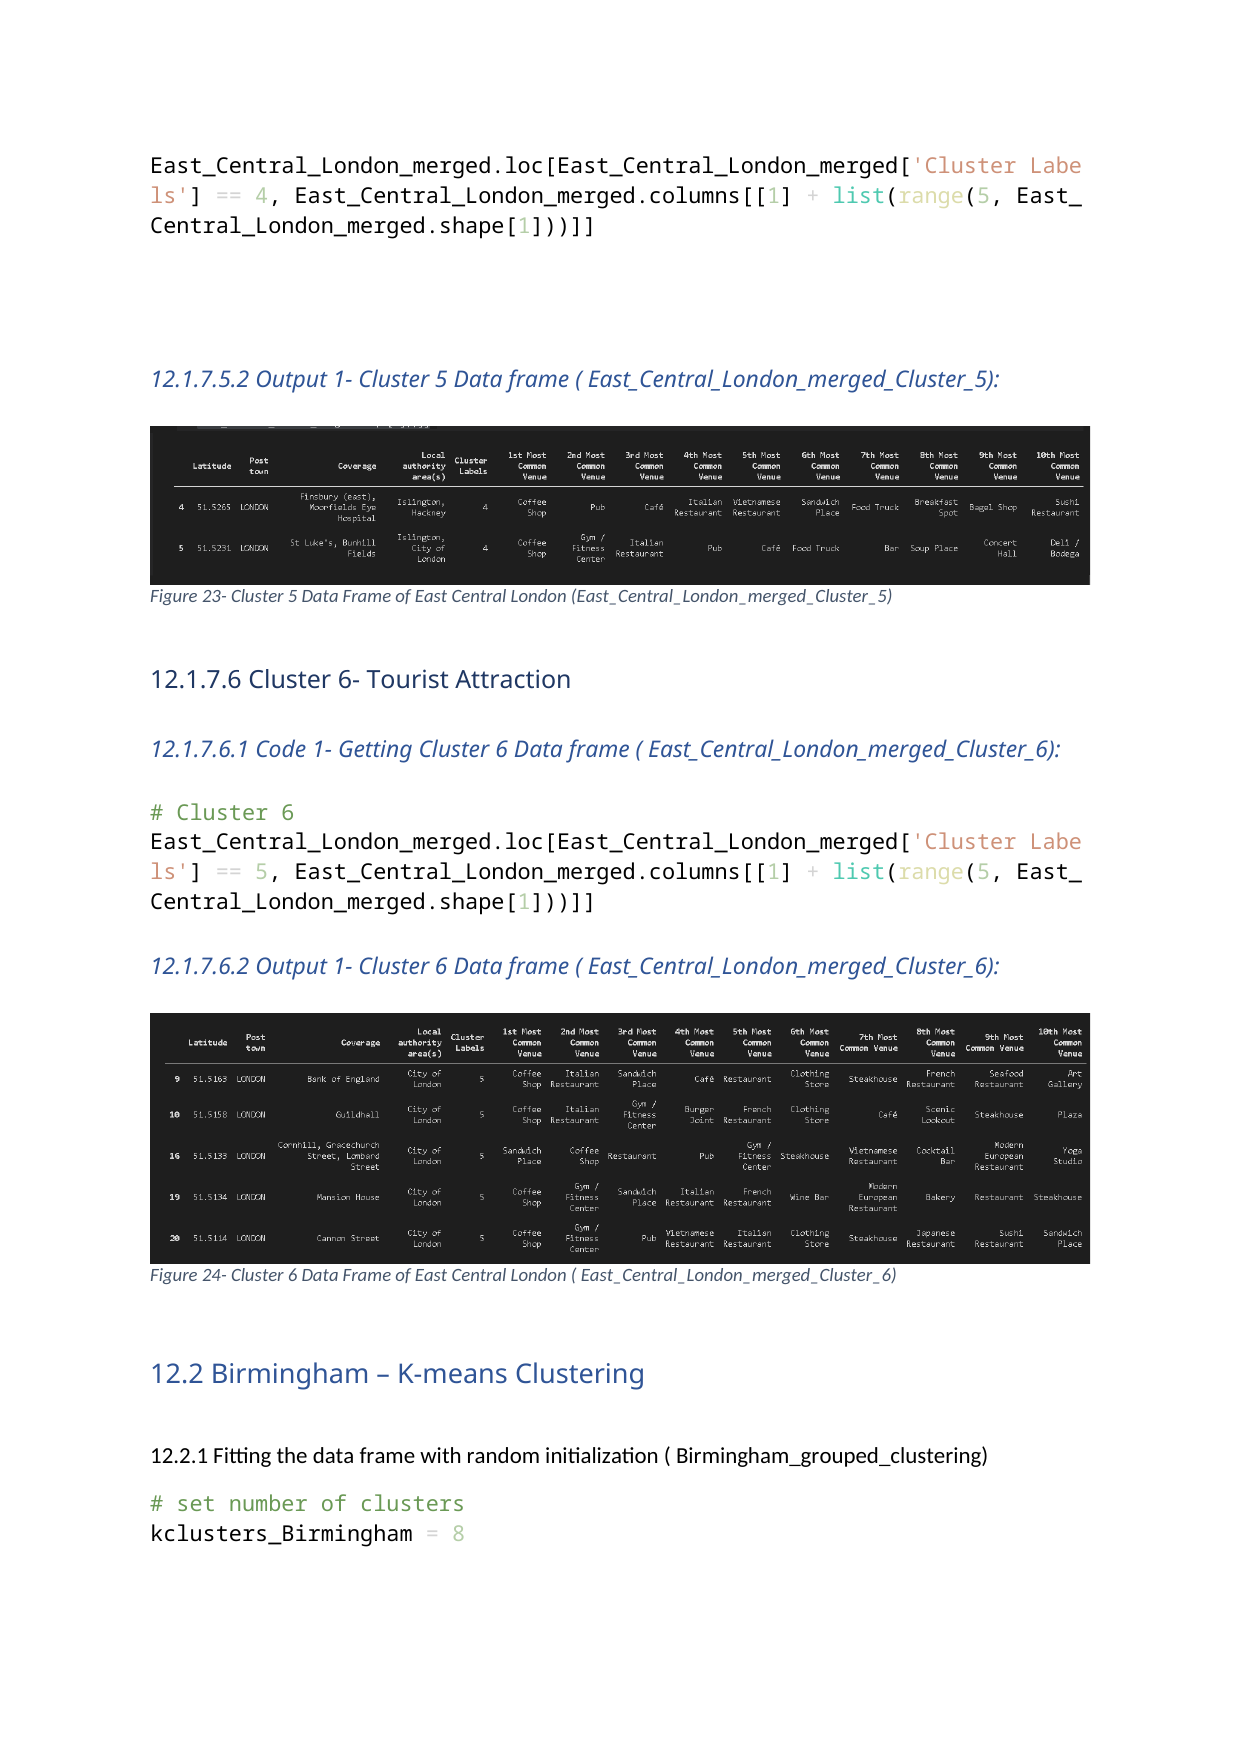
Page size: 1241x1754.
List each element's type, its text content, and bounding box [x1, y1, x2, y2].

subtitle 12.1.7.6.2 Output 1- Cluster 6 Data frame ( East_Central_London_merged_Cluster_6): [150, 949, 1090, 981]
picture [150, 426, 1091, 585]
text # set number of clusters [150, 1488, 1090, 1518]
subtitle 12.1.7.6.1 Code 1- Getting Cluster 6 Data frame ( East_Central_London_merged_Cluster_6): [150, 733, 1090, 764]
subtitle 12.2 Birmingham – K-means Clustering [150, 1354, 1090, 1391]
text East_Central_London_merged.loc[East_Central_London_merged['Cluster Labels'] == 5, East_Central_London_merged.columns[[1] + list(range(5, East_Central_London_merged.shape[1]))]] [150, 826, 1090, 916]
text kclusters_Birmingham = 8 [150, 1518, 1090, 1547]
text # Cluster 6 [150, 796, 1090, 826]
text East_Central_London_merged.loc[East_Central_London_merged['Cluster Labels'] == 4, East_Central_London_merged.columns[[1] + list(range(5, East_Central_London_merged.shape[1]))]] [150, 150, 1090, 239]
text Figure 24- Cluster 6 Data Frame of East Central London ( East_Central_London_merged_Cluster_6) [150, 1264, 1090, 1287]
subtitle 12.1.7.6 Cluster 6- Tourist Attraction [150, 662, 1090, 696]
text Figure 23- Cluster 5 Data Frame of East Central London (East_Central_London_merged_Cluster_5) [150, 585, 1090, 607]
subtitle 12.1.7.5.2 Output 1- Cluster 5 Data frame ( East_Central_London_merged_Cluster_5): [150, 363, 1090, 394]
text 12.2.1 Fitting the data frame with random initialization ( Birmingham_grouped_clustering) [150, 1441, 1090, 1469]
picture [150, 1013, 1091, 1264]
